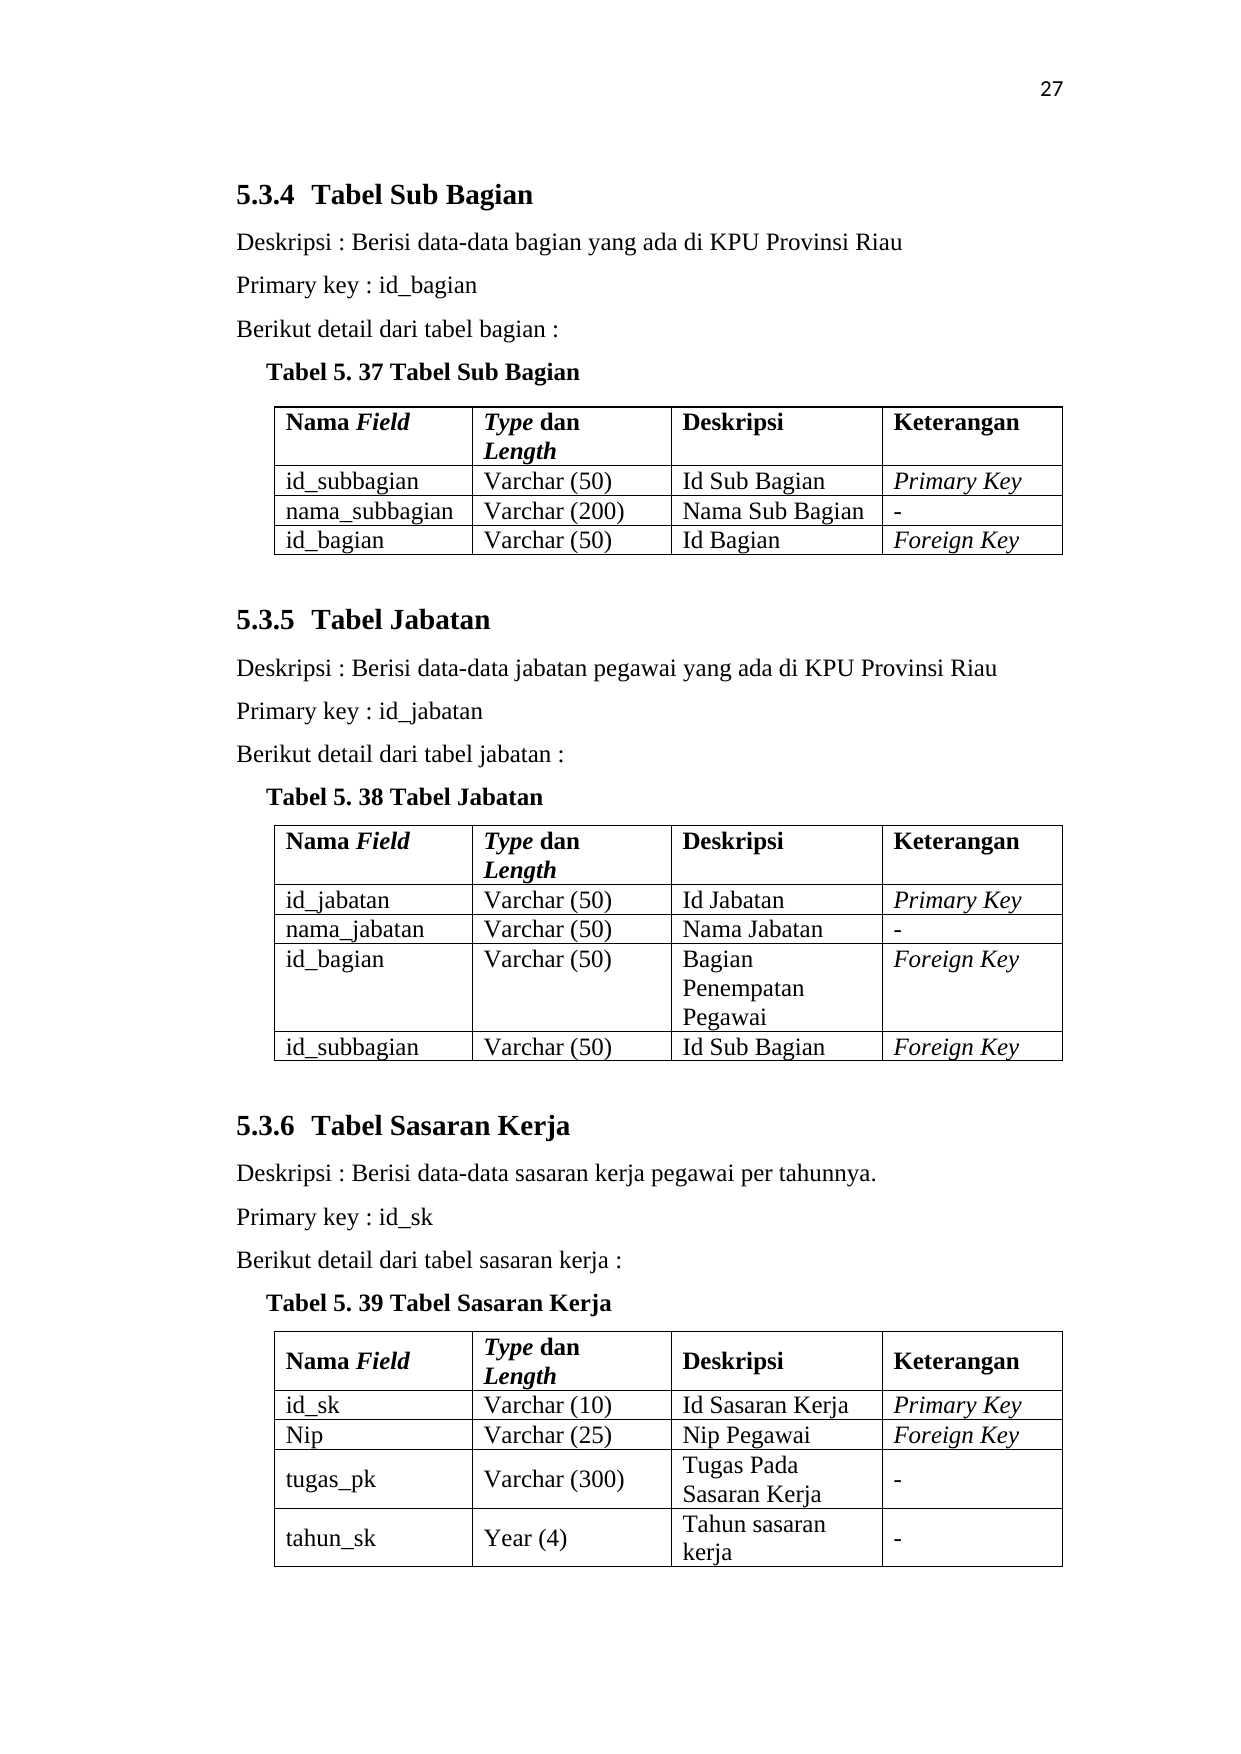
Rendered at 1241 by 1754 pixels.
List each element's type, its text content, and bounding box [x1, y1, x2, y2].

table_header Keterangan [883, 826, 1062, 884]
table_header Nama Field [275, 1332, 472, 1389]
table_cell Foreign Key [883, 1032, 1062, 1060]
subtitle Tabel Sasaran Kerja [236, 1108, 1063, 1142]
table_cell id_jabatan [275, 885, 472, 913]
table_cell Varchar (10) [473, 1391, 671, 1419]
table_cell - [883, 496, 1062, 524]
table_cell Id Bagian [672, 526, 882, 554]
text Tabel 5. 39 Tabel Sasaran Kerja [236, 1288, 1063, 1317]
table_cell Id Sub Bagian [672, 1032, 882, 1060]
table_cell Varchar (25) [473, 1420, 671, 1449]
table_cell nama_subbagian [275, 496, 472, 524]
table_cell Varchar (50) [473, 944, 671, 1031]
table_cell Varchar (50) [473, 466, 671, 495]
table_cell Foreign Key [883, 526, 1062, 554]
table_cell id_subbagian [275, 466, 472, 495]
table_cell Varchar (50) [473, 526, 671, 554]
table_cell id_bagian [275, 526, 472, 554]
table_cell id_subbagian [275, 1032, 472, 1060]
table_header Type dan Length [473, 408, 671, 465]
table_cell Id Sasaran Kerja [672, 1391, 882, 1419]
table_cell id_sk [275, 1391, 472, 1419]
table_cell Primary Key [883, 885, 1062, 913]
table_header Type dan Length [473, 1332, 671, 1389]
table_cell - [883, 1450, 1062, 1508]
table_cell Tahun sasaran kerja [672, 1509, 882, 1566]
table_header Deskripsi [672, 1332, 882, 1389]
table_cell nama_jabatan [275, 915, 472, 943]
table_cell Varchar (50) [473, 885, 671, 913]
table_header Keterangan [883, 1332, 1062, 1389]
list Deskripsi : Berisi data-data jabatan pegawai yang ada di KPU Provinsi Riau [236, 653, 1063, 681]
table_cell Id Jabatan [672, 885, 882, 913]
text Berikut detail dari tabel bagian : [236, 314, 1063, 342]
table_cell Varchar (300) [473, 1450, 671, 1508]
table_cell Primary Key [883, 466, 1062, 495]
table_header Type dan Length [473, 826, 671, 884]
table_header Deskripsi [672, 826, 882, 884]
table_cell Primary Key [883, 1391, 1062, 1419]
table_cell Tugas Pada Sasaran Kerja [672, 1450, 882, 1508]
table_header Keterangan [883, 408, 1062, 465]
text Deskripsi : Berisi data-data bagian yang ada di KPU Provinsi Riau [236, 227, 1063, 256]
table_cell Varchar (50) [473, 1032, 671, 1060]
table_cell Nama Sub Bagian [672, 496, 882, 524]
subtitle Tabel Jabatan [236, 602, 1063, 636]
list Berikut detail dari tabel jabatan : [236, 739, 1063, 768]
table_cell tahun_sk [275, 1509, 472, 1566]
text Tabel 5. 38 Tabel Jabatan [236, 782, 1063, 811]
table_header Deskripsi [672, 408, 882, 465]
list Primary key : id_jabatan [236, 696, 1063, 724]
table_header Nama Field [275, 408, 472, 465]
table_cell tugas_pk [275, 1450, 472, 1508]
text Tabel 5. 37 Tabel Sub Bagian [236, 357, 1063, 386]
table_cell Foreign Key [883, 944, 1062, 1031]
list Primary key : id_sk [236, 1202, 1063, 1230]
table_header Nama Field [275, 826, 472, 884]
table_cell - [883, 915, 1062, 943]
table_cell Bagian Penempatan Pegawai [672, 944, 882, 1031]
table_cell Nama Jabatan [672, 915, 882, 943]
table_cell Id Sub Bagian [672, 466, 882, 495]
table_cell Nip [275, 1420, 472, 1449]
table_cell Varchar (50) [473, 915, 671, 943]
table_cell - [883, 1509, 1062, 1566]
list Deskripsi : Berisi data-data sasaran kerja pegawai per tahunnya. [236, 1158, 1063, 1187]
table_cell Foreign Key [883, 1420, 1062, 1449]
list Berikut detail dari tabel sasaran kerja : [236, 1245, 1063, 1273]
text Primary key : id_bagian [236, 271, 1063, 299]
table_cell id_bagian [275, 944, 472, 1031]
table_cell Varchar (200) [473, 496, 671, 524]
subtitle Tabel Sub Bagian [236, 177, 1063, 211]
table_cell Year (4) [473, 1509, 671, 1566]
table_cell Nip Pegawai [672, 1420, 882, 1449]
